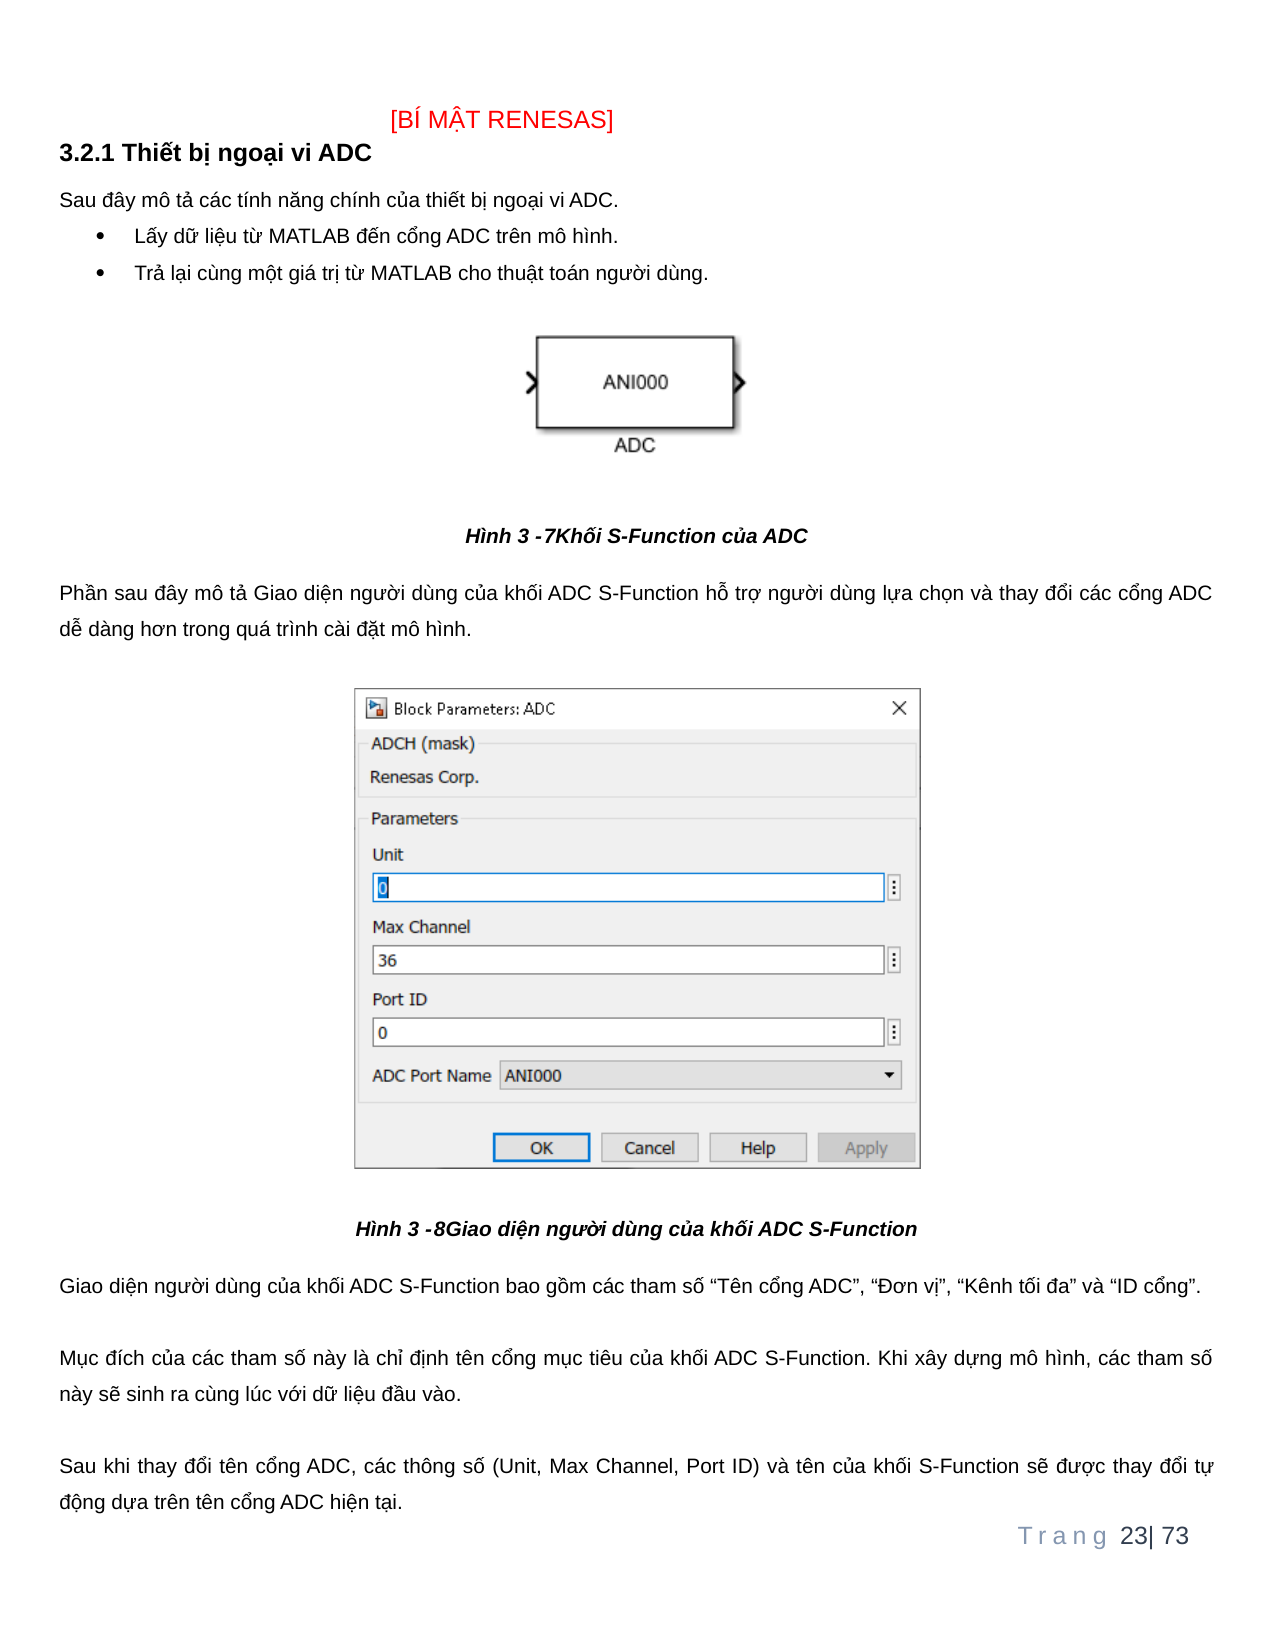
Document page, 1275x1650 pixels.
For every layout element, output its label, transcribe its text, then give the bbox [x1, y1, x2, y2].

text Giao diện người dùng của khối ADC S-Function bao gồm các tham số “Tên cổng ADC”, “Đơn vị”, “Kênh tối đa” và “ID cổng”. [59, 1274, 1216, 1298]
subtitle 3.2.1 Thiết bị ngoại vi ADC [59, 138, 1216, 167]
text Mục đích của các tham số này là chỉ định tên cổng mục tiêu của khối ADC S-Function. Khi xây dựng mô hình, các tham số này sẽ sinh ra cùng lúc với dữ liệu đầu vào. [59, 1346, 1216, 1406]
text Sau đây mô tả các tính năng chính của thiết bị ngoại vi ADC. [59, 188, 1216, 212]
picture [500, 313, 775, 476]
list Trả lại cùng một giá trị từ MATLAB cho thuật toán người dùng. [97, 260, 1216, 284]
picture [354, 688, 921, 1169]
list Lấy dữ liệu từ MATLAB đến cổng ADC trên mô hình. [97, 224, 1216, 248]
text Sau khi thay đổi tên cổng ADC, các thông số (Unit, Max Channel, Port ID) và tên của khối S-Function sẽ được thay đổi tự động dựa trên tên cổng ADC hiện tại. [59, 1453, 1216, 1513]
text Phần sau đây mô tả Giao diện người dùng của khối ADC S-Function hỗ trợ người dùng lựa chọn và thay đổi các cổng ADC dễ dàng hơn trong quá trình cài đặt mô hình. [59, 581, 1216, 641]
